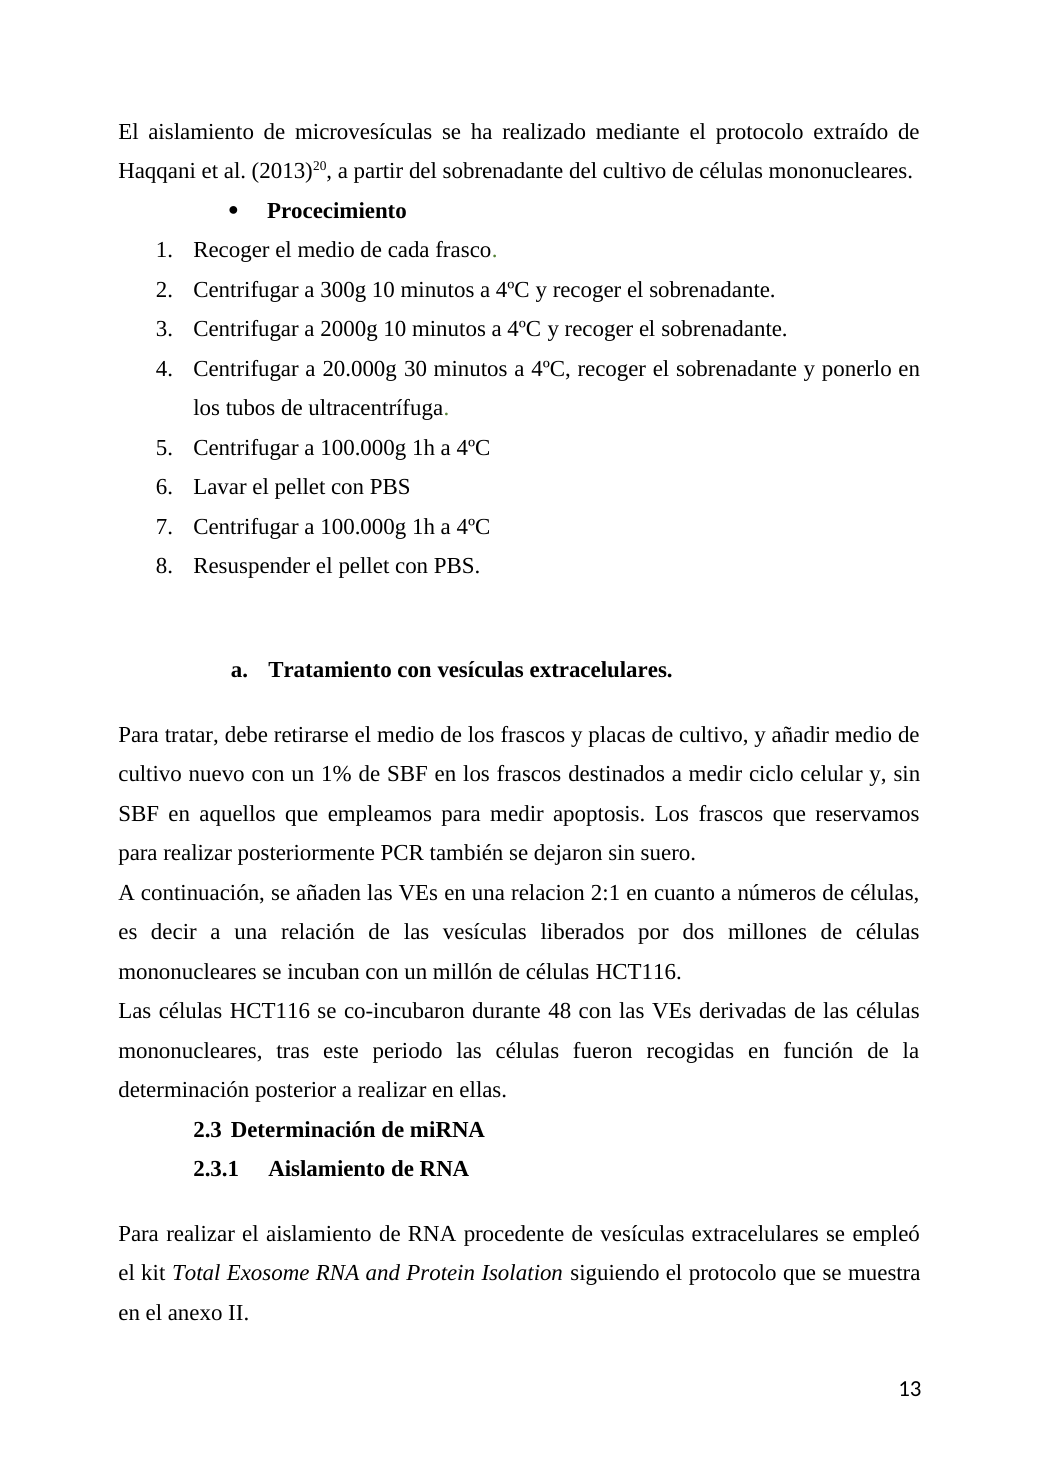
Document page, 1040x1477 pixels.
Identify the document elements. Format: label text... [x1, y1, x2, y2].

list Resuspender el pellet con PBS. [156, 552, 921, 579]
list Procecimiento [229, 197, 921, 223]
text Para tratar, debe retirarse el medio de los frascos y placas de cultivo, y añadir medio de cultivo nuevo con un 1% de SBF en los frascos destinados a medir ciclo celular y, sin SBF en aquellos que empleamos para medir apoptosis. Los frascos que reservamos para realizar posteriormente PCR también se dejaron sin suero. [118, 721, 921, 866]
list Centrifugar a 100.000g 1h a 4ºC [156, 434, 921, 460]
text A continuación, se añaden las VEs en una relacion 2:1 en cuanto a números de células, es decir a una relación de las vesículas liberados por dos millones de células mononucleares se incuban con un millón de células HCT116. [118, 879, 921, 984]
list Determinación de miRNA [193, 1116, 921, 1142]
list Recoger el medio de cada frasco. [156, 237, 921, 263]
list Centrifugar a 100.000g 1h a 4ºC [156, 513, 921, 539]
text Para realizar el aislamiento de RNA procedente de vesículas extracelulares se empleó el kit Total Exosome RNA and Protein Isolation siguiendo el protocolo que se muestra en el anexo II. [118, 1219, 921, 1325]
list Centrifugar a 2000g 10 minutos a 4ºC y recoger el sobrenadante. [156, 316, 921, 342]
list Centrifugar a 20.000g 30 minutos a 4ºC, recoger el sobrenadante y ponerlo en los tubos de ultracentrífuga. [156, 355, 921, 421]
text El aislamiento de microvesículas se ha realizado mediante el protocolo extraído de Haqqani et al. (2013)20, a partir del sobrenadante del cultivo de células mononucleares. [118, 118, 921, 184]
list Aislamiento de RNA [193, 1155, 921, 1181]
list Lavar el pellet con PBS [156, 473, 921, 500]
list Centrifugar a 300g 10 minutos a 4ºC y recoger el sobrenadante. [156, 276, 921, 302]
list Tratamiento con vesículas extracelulares. [231, 656, 921, 683]
text Las células HCT116 se co-incubaron durante 48 con las VEs derivadas de las células mononucleares, tras este periodo las células fueron recogidas en función de la determinación posterior a realizar en ellas. [118, 997, 921, 1102]
